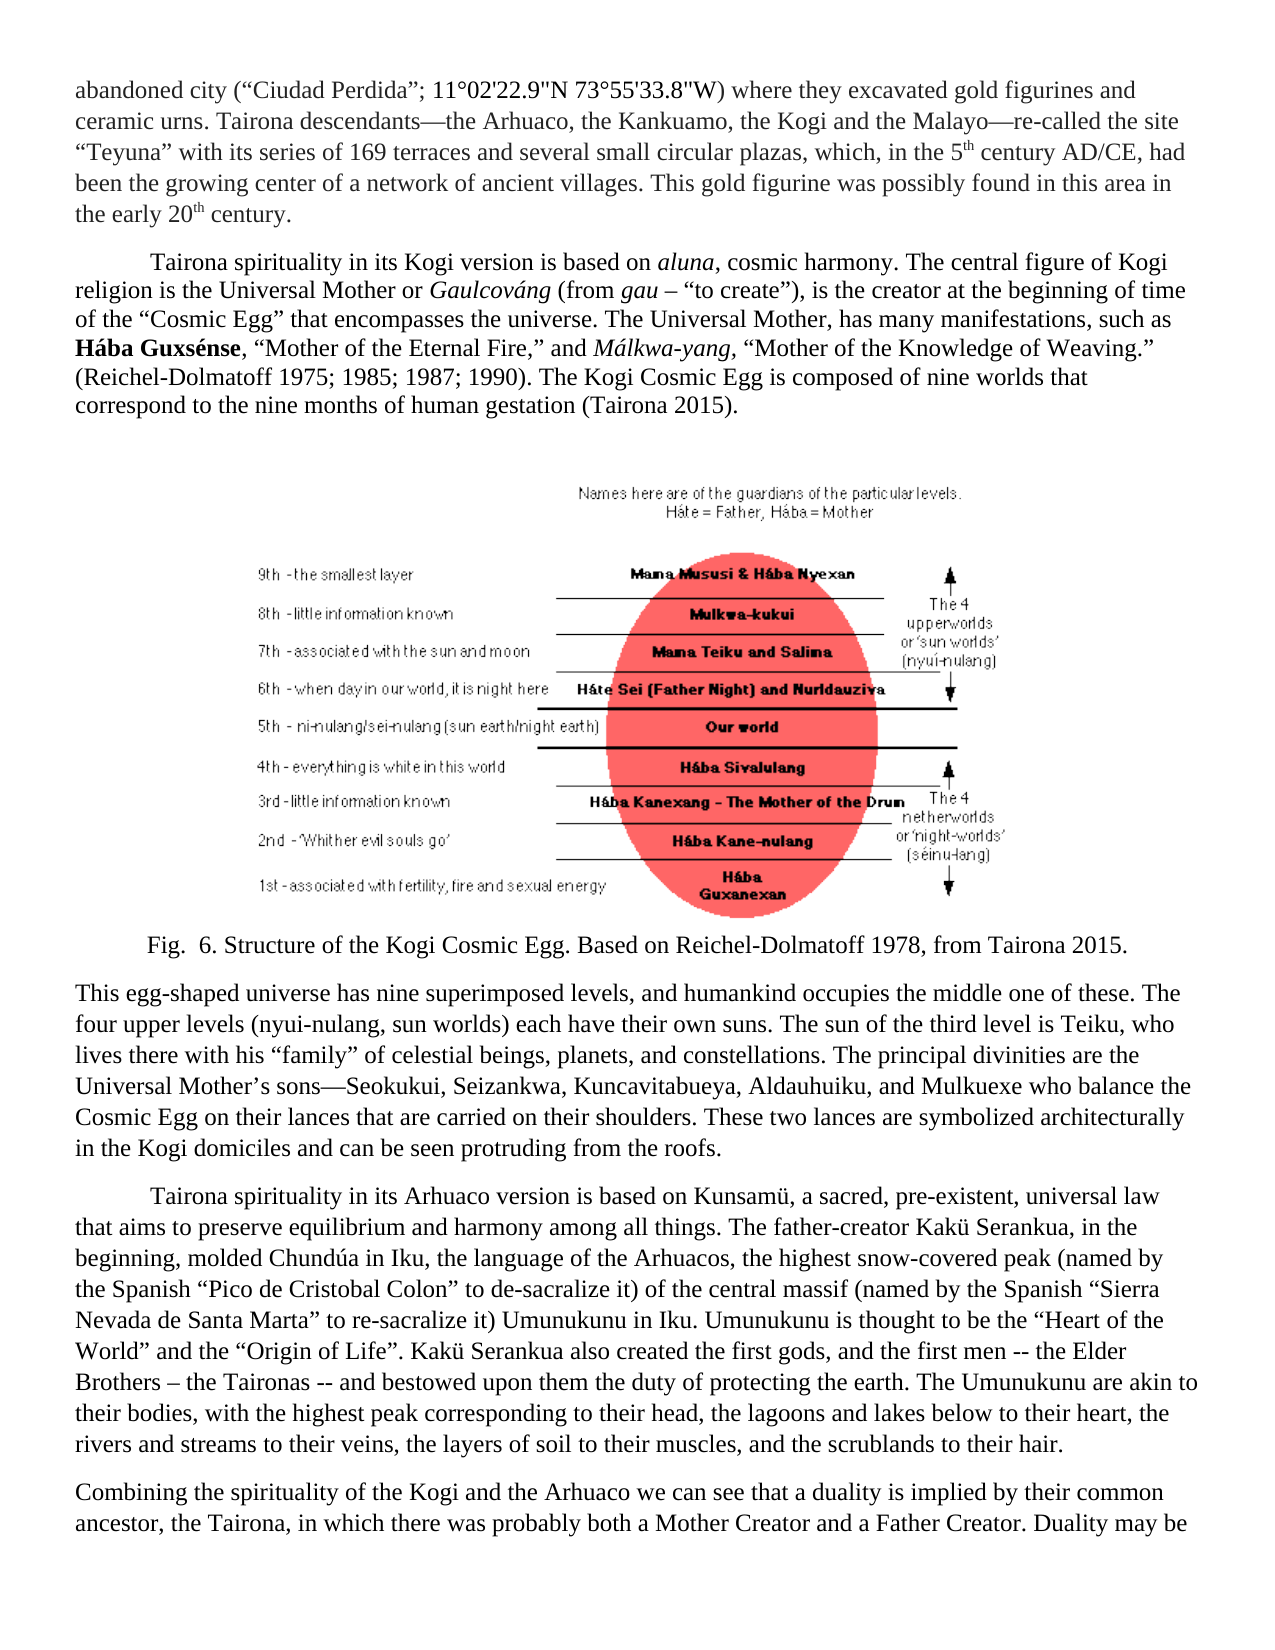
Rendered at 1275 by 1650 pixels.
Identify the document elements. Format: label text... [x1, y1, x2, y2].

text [75, 75, 1200, 228]
text Fig. 6. Structure of the Kogi Cosmic Egg. Based on Reichel-Dolmatoff 1978, from Tairona 2015. [75, 930, 1200, 959]
text Tairona spirituality in its Arhuaco version is based on Kunsamü, a sacred, pre-existent, universal law that aims to preserve equilibrium and harmony among all things. The father-creator Kakü Serankua, in the beginning, molded Chundúa in Iku, the language of the Arhuacos, the highest snow-covered peak (named by the Spanish “Pico de Cristobal Colon” to de-sacralize it) of the central massif (named by the Spanish “Sierra Nevada de Santa Marta” to re-sacralize it) Umunukunu in Iku. Umunukunu is thought to be the “Heart of the World” and the “Origin of Life”. Kakü Serankua also created the first gods, and the first men -- the Elder Brothers – the Taironas -- and bestowed upon them the duty of protecting the earth. The Umunukunu are akin to their bodies, with the highest peak corresponding to their head, the lagoons and lakes below to their heart, the rivers and streams to their veins, the layers of soil to their muscles, and the scrublands to their hair. [75, 1181, 1200, 1458]
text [75, 1477, 1200, 1537]
text This egg-shaped universe has nine superimposed levels, and humankind occupies the middle one of these. The four upper levels (nyui-nulang, sun worlds) each have their own suns. The sun of the third level is Teiku, who lives there with his “family” of celestial beings, planets, and constellations. The principal divinities are the Universal Mother’s sons—Seokukui, Seizankwa, Kuncavitabueya, Aldauhuiku, and Mulkuexe who balance the Cosmic Egg on their lances that are carried on their shoulders. These two lances are symbolized architecturally in the Kogi domiciles and can be seen protruding from the roofs. [75, 978, 1200, 1162]
picture [245, 473, 1030, 931]
text Tairona spirituality in its Kogi version is based on aluna, cosmic harmony. The central figure of Kogi religion is the Universal Mother or Gaulcováng (from gau – “to create”), is the creator at the beginning of time of the “Cosmic Egg” that encompasses the universe. The Universal Mother, has many manifestations, such as Hába Guxsénse, “Mother of the Eternal Fire,” and Málkwa-yang, “Mother of the Knowledge of Weaving.” (Reichel-Dolmatoff 1975; 1985; 1987; 1990). The Kogi Cosmic Egg is composed of nine worlds that correspond to the nine months of human gestation (Tairona 2015). [75, 247, 1200, 419]
